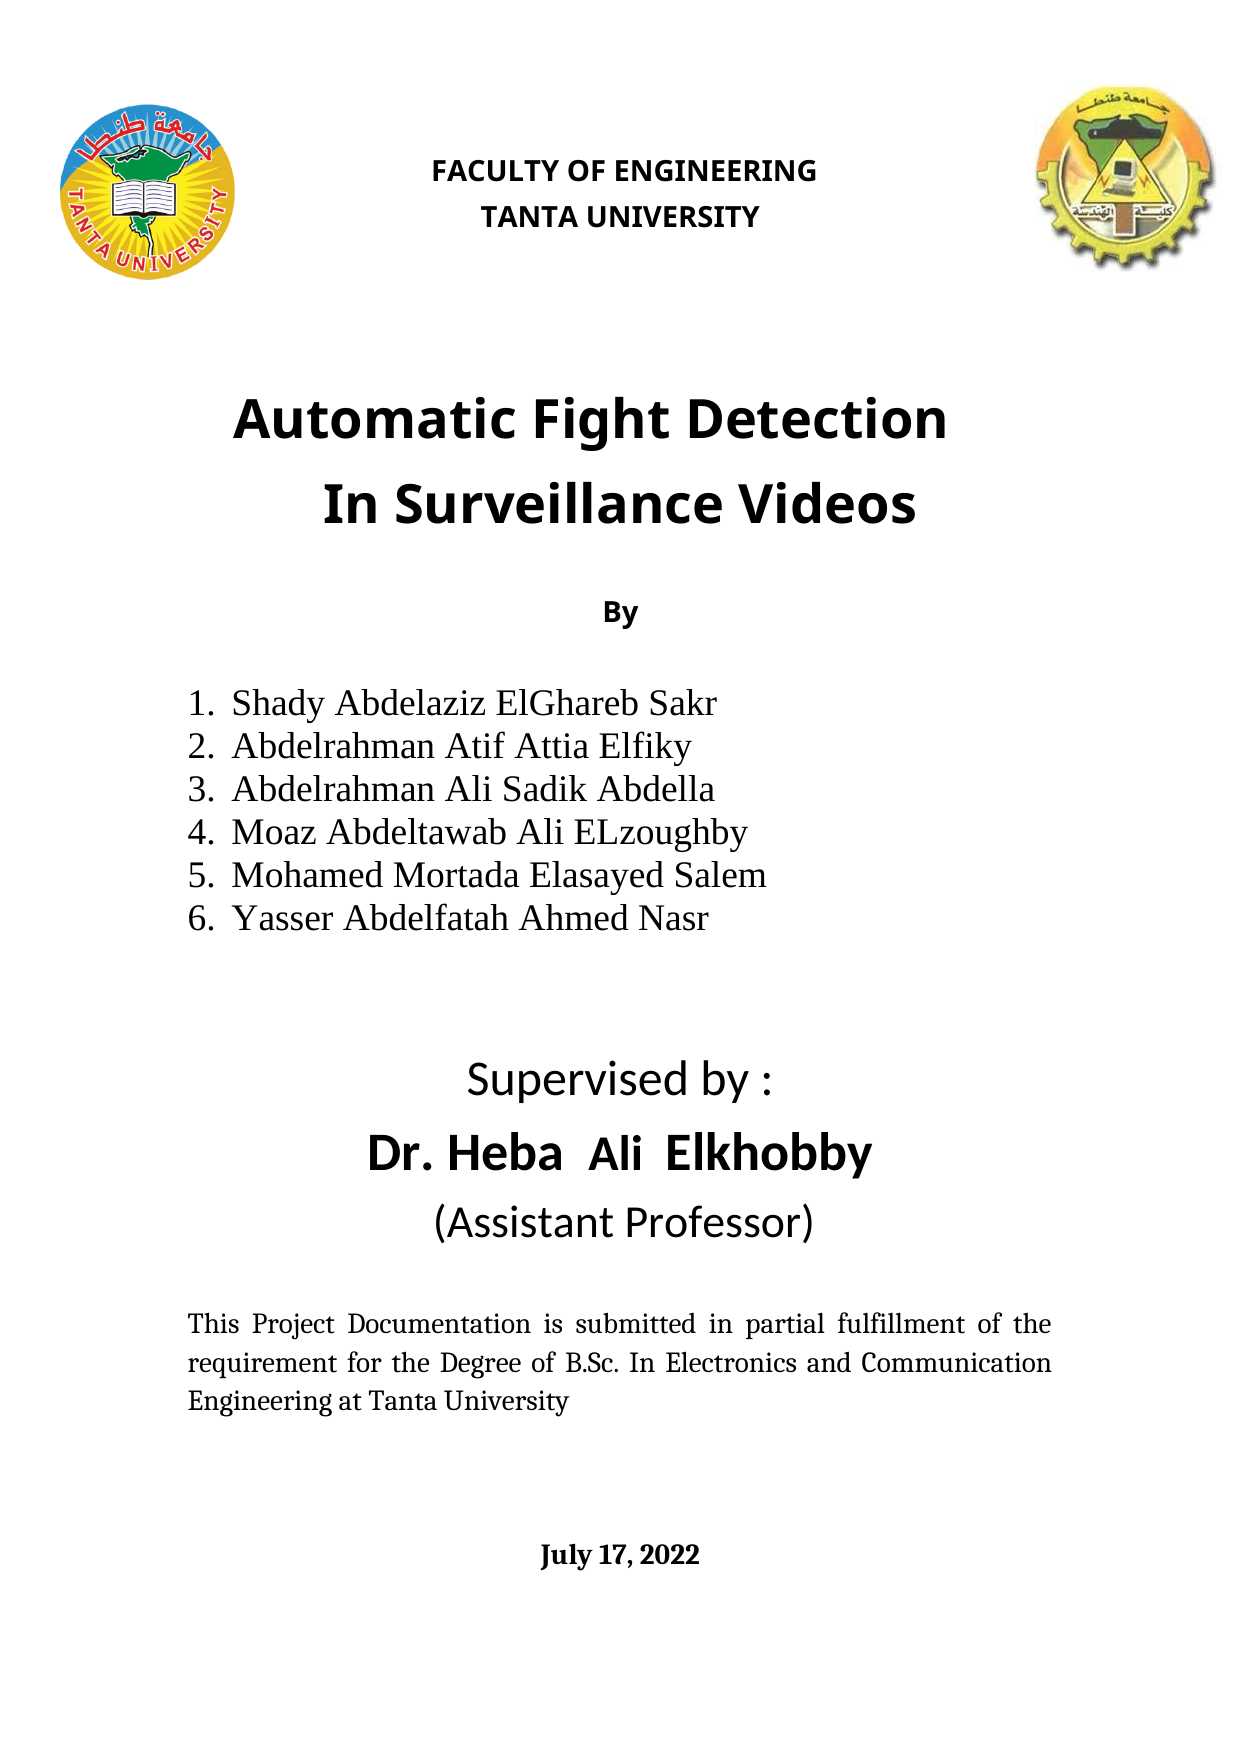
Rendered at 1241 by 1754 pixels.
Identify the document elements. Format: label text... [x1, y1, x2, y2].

text Automatic Fight Detection [187, 380, 1053, 454]
text By [187, 591, 1053, 631]
list Mohamed Mortada Elasayed Salem [187, 853, 1053, 896]
list Shady Abdelaziz ElGhareb Sakr [187, 680, 1053, 723]
text In Surveillance Videos [187, 466, 1053, 540]
picture [18, 83, 269, 303]
text Supervised by : [187, 1047, 1053, 1108]
text July 17, 2022 [187, 1538, 1053, 1572]
text Dr. Heba Ali Elkhobby [187, 1117, 1053, 1183]
picture [1034, 83, 1223, 272]
text TANTA UNIVERSITY [269, 196, 1034, 236]
text (Assistant Professor) [412, 1193, 1053, 1249]
list Abdelrahman Atif Attia Elfiky [187, 723, 1053, 766]
list Moaz Abdeltawab Ali ELzoughby [187, 809, 1053, 853]
list Abdelrahman Ali Sadik Abdella [187, 766, 1053, 809]
text This Project Documentation is submitted in partial fulfillment of the requirement for the Degree of B.Sc. In Electronics and Communication Engineering at Tanta University [187, 1307, 1053, 1418]
list Yasser Abdelfatah Ahmed Nasr [187, 896, 1053, 939]
text FACULTY OF ENGINEERING [269, 150, 1034, 190]
